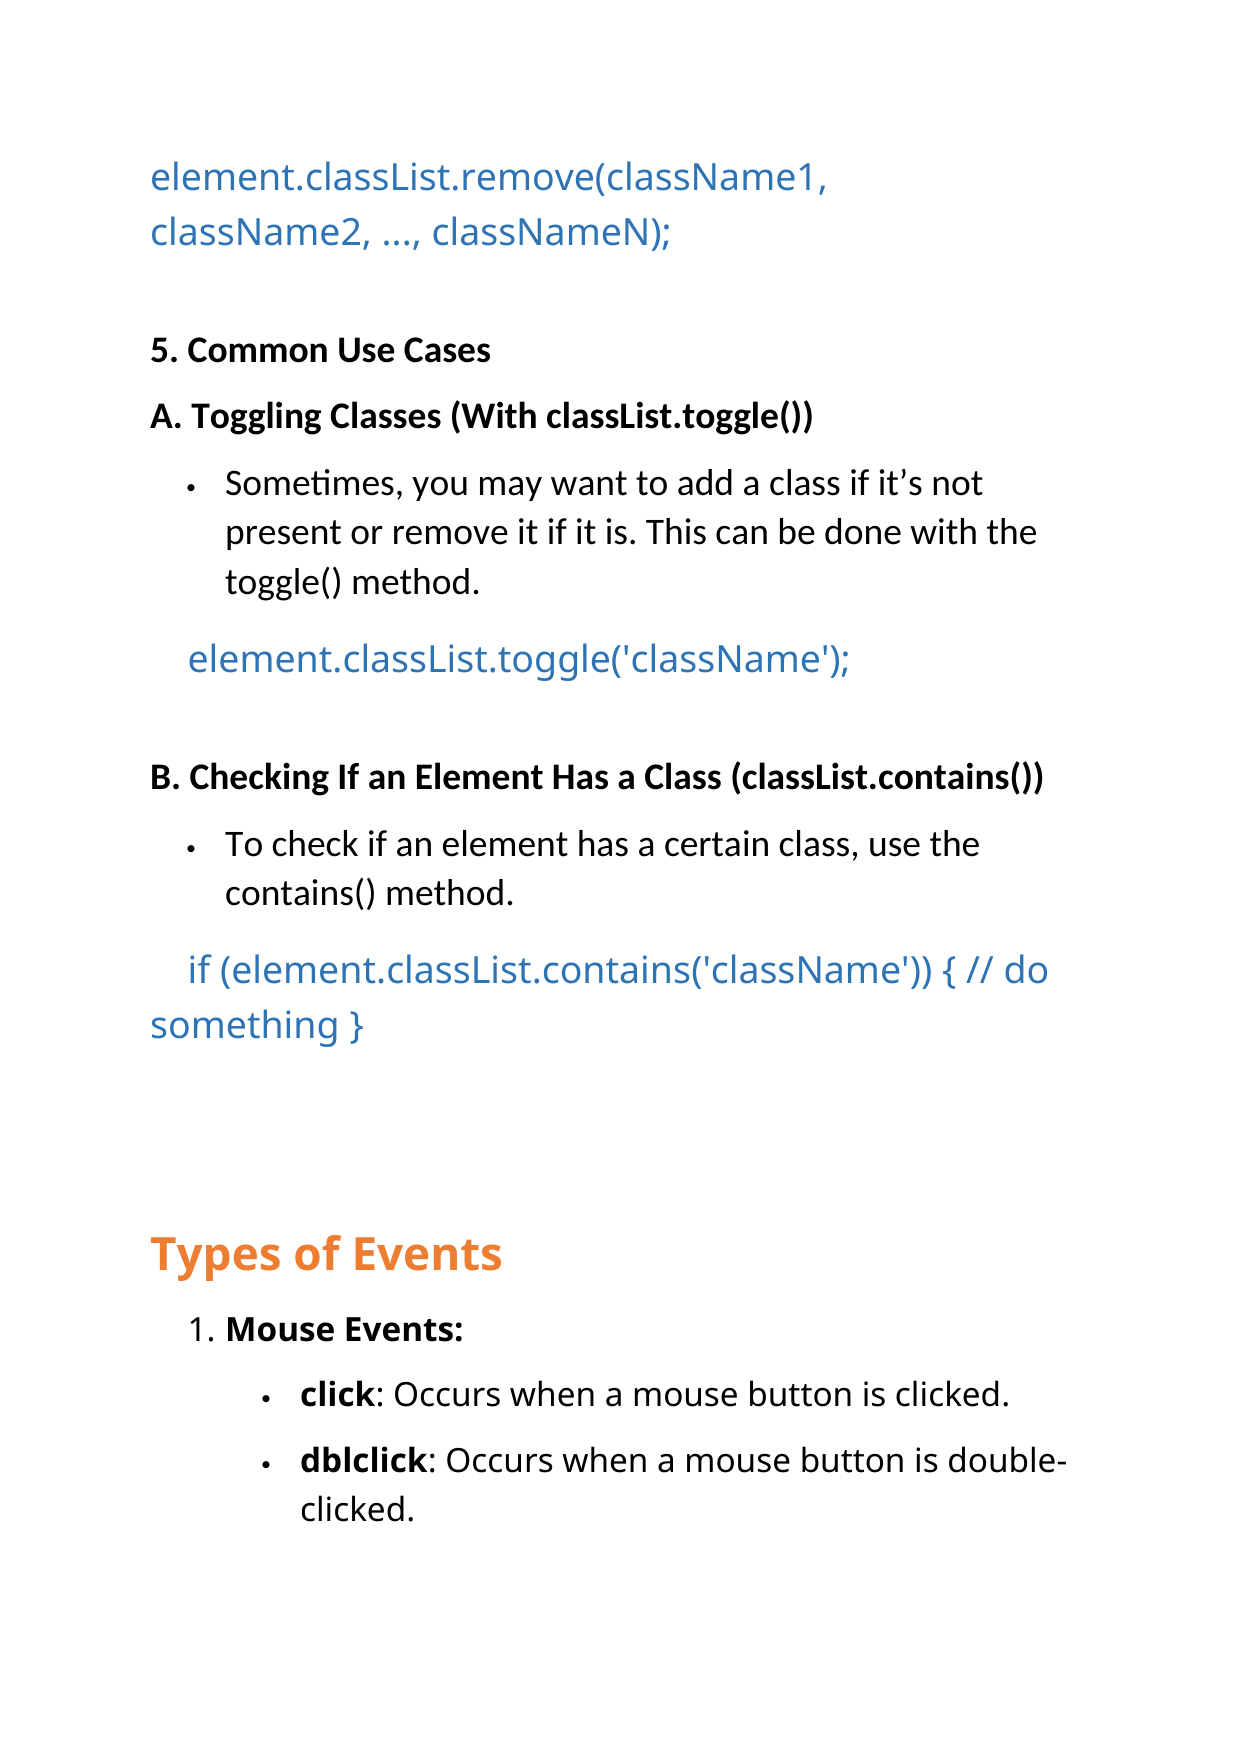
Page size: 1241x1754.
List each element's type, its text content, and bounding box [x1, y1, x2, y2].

subtitle element.classList.toggle('className'); [150, 632, 1090, 683]
text Types of Events [150, 1222, 1090, 1284]
list dblclick: Occurs when a mouse button is double-clicked. [262, 1437, 1090, 1531]
subtitle element.classList.remove(className1, className2, ..., classNameN); [150, 150, 1090, 256]
text A. Toggling Classes (With classList.toggle()) [150, 392, 1090, 438]
list Mouse Events: [187, 1306, 1090, 1351]
subtitle if (element.classList.contains('className')) { // do something } [150, 943, 1090, 1049]
list Sometimes, you may want to add a class if it’s not present or remove it if it is. This can be done with the toggle() method. [187, 459, 1090, 603]
list click: Occurs when a mouse button is clicked. [262, 1371, 1090, 1417]
text 5. Common Use Cases [150, 326, 1090, 372]
list To check if an element has a certain class, use the contains() method. [187, 819, 1090, 915]
text B. Checking If an Element Has a Class (classList.contains()) [150, 753, 1090, 799]
